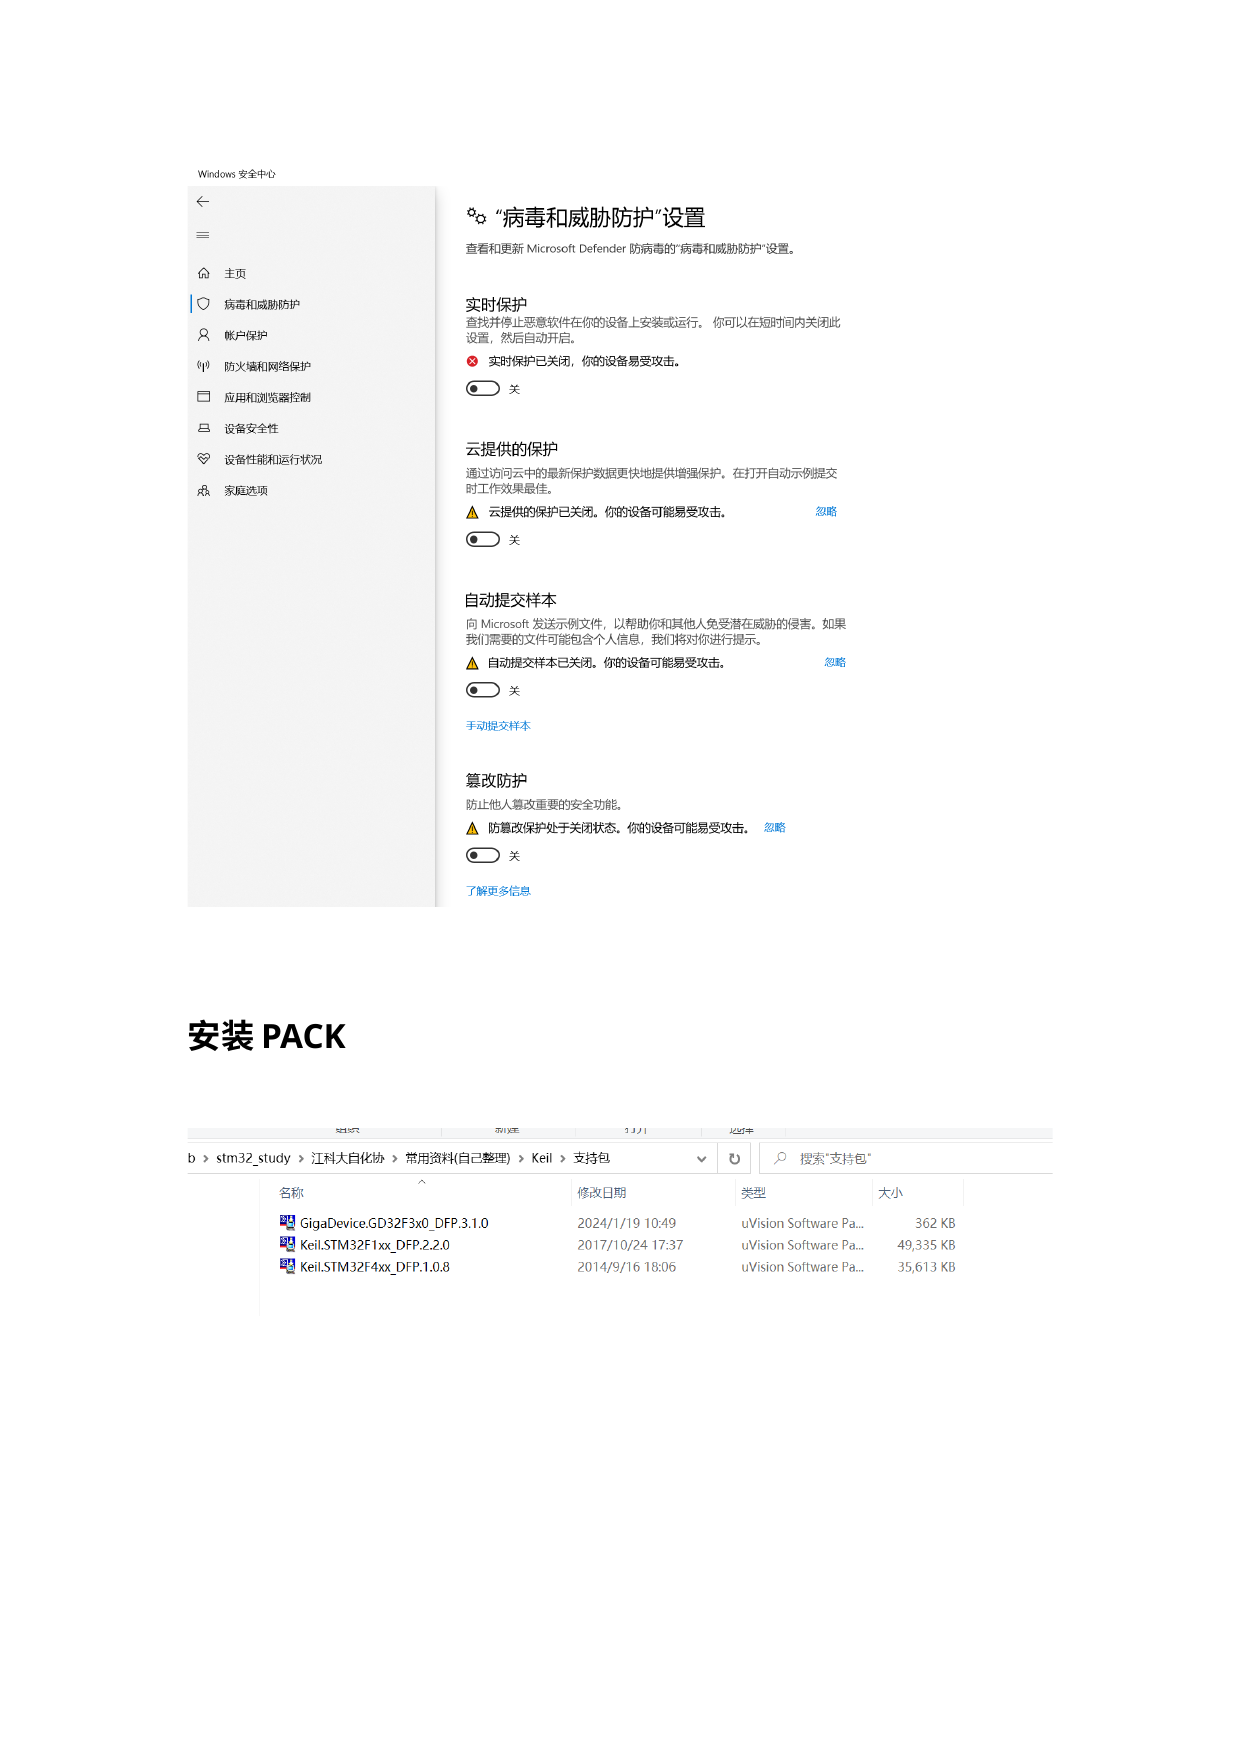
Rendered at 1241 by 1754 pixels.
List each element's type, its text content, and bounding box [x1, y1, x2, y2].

picture [187, 1128, 1053, 1316]
picture [187, 162, 1053, 907]
subtitle 安装PACK [187, 1002, 1053, 1067]
